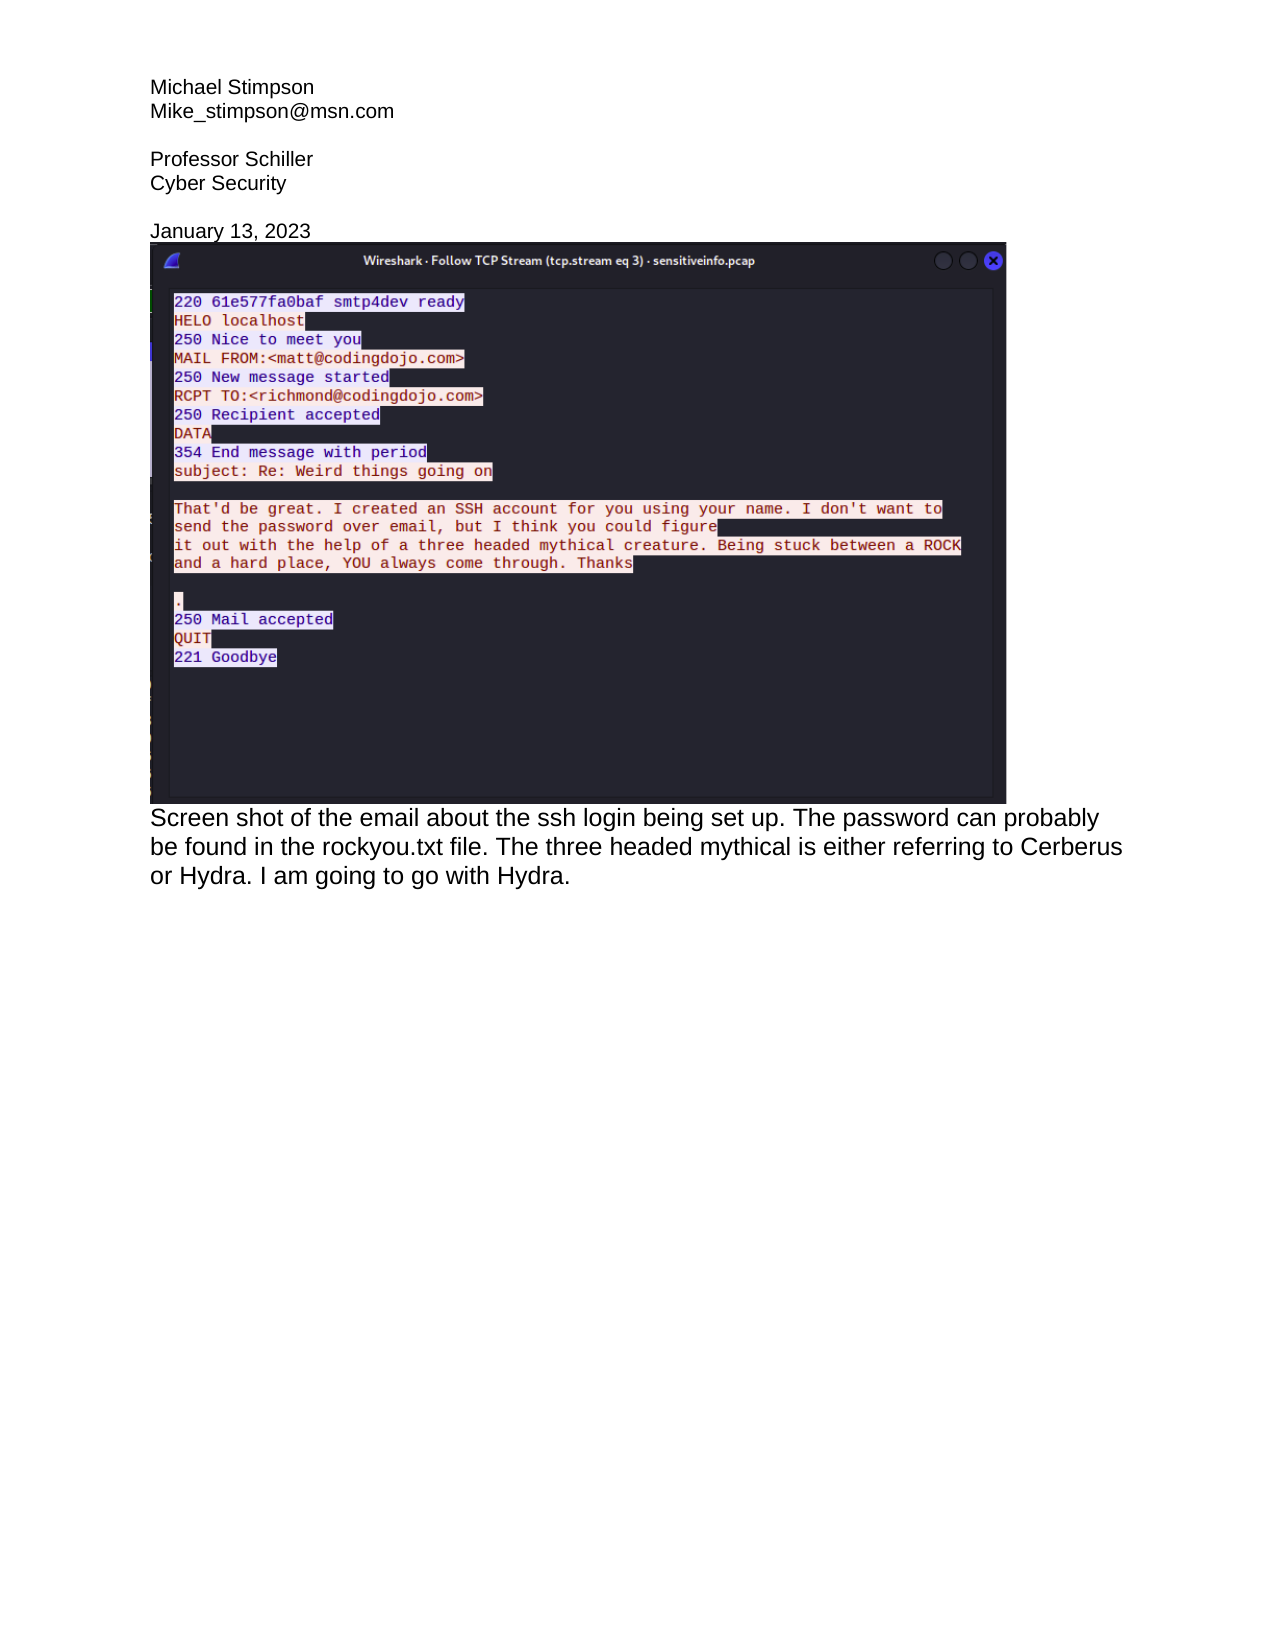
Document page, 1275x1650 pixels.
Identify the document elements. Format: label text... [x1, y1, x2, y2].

text Screen shot of the email about the ssh login being set up. The password can probably be found in the rockyou.txt file. The three headed mythical is either referring to Cerberus or Hydra. I am going to go with Hydra. [150, 803, 1125, 889]
picture [150, 242, 1007, 804]
